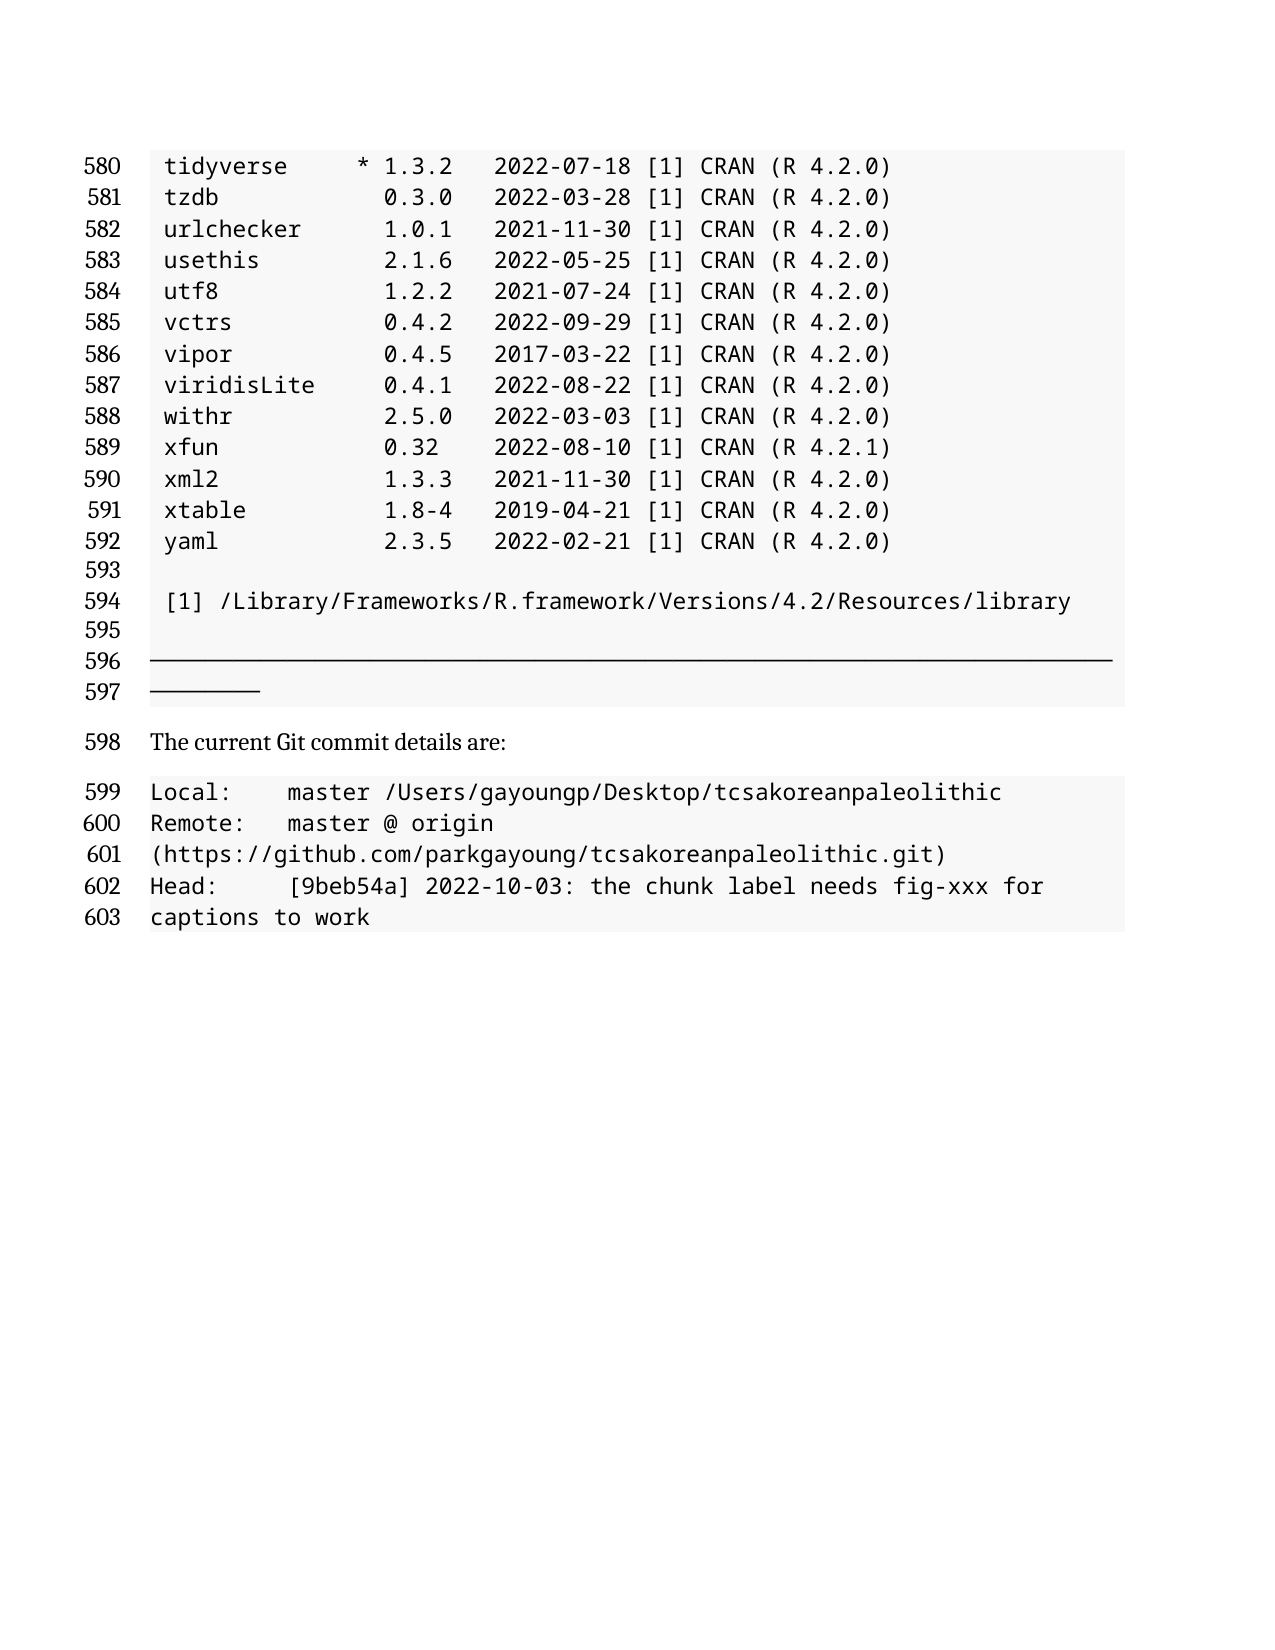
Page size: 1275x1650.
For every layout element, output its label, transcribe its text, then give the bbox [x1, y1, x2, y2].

text The current Git commit details are: [150, 728, 1125, 757]
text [150, 150, 1125, 707]
text Local: master /Users/gayoungp/Desktop/tcsakoreanpaleolithic Remote: master @ origin (https://github.com/parkgayoung/tcsakoreanpaleolithic.git) Head: [9beb54a] 2022-10-03: the chunk label needs fig-xxx for captions to work [150, 776, 1125, 932]
